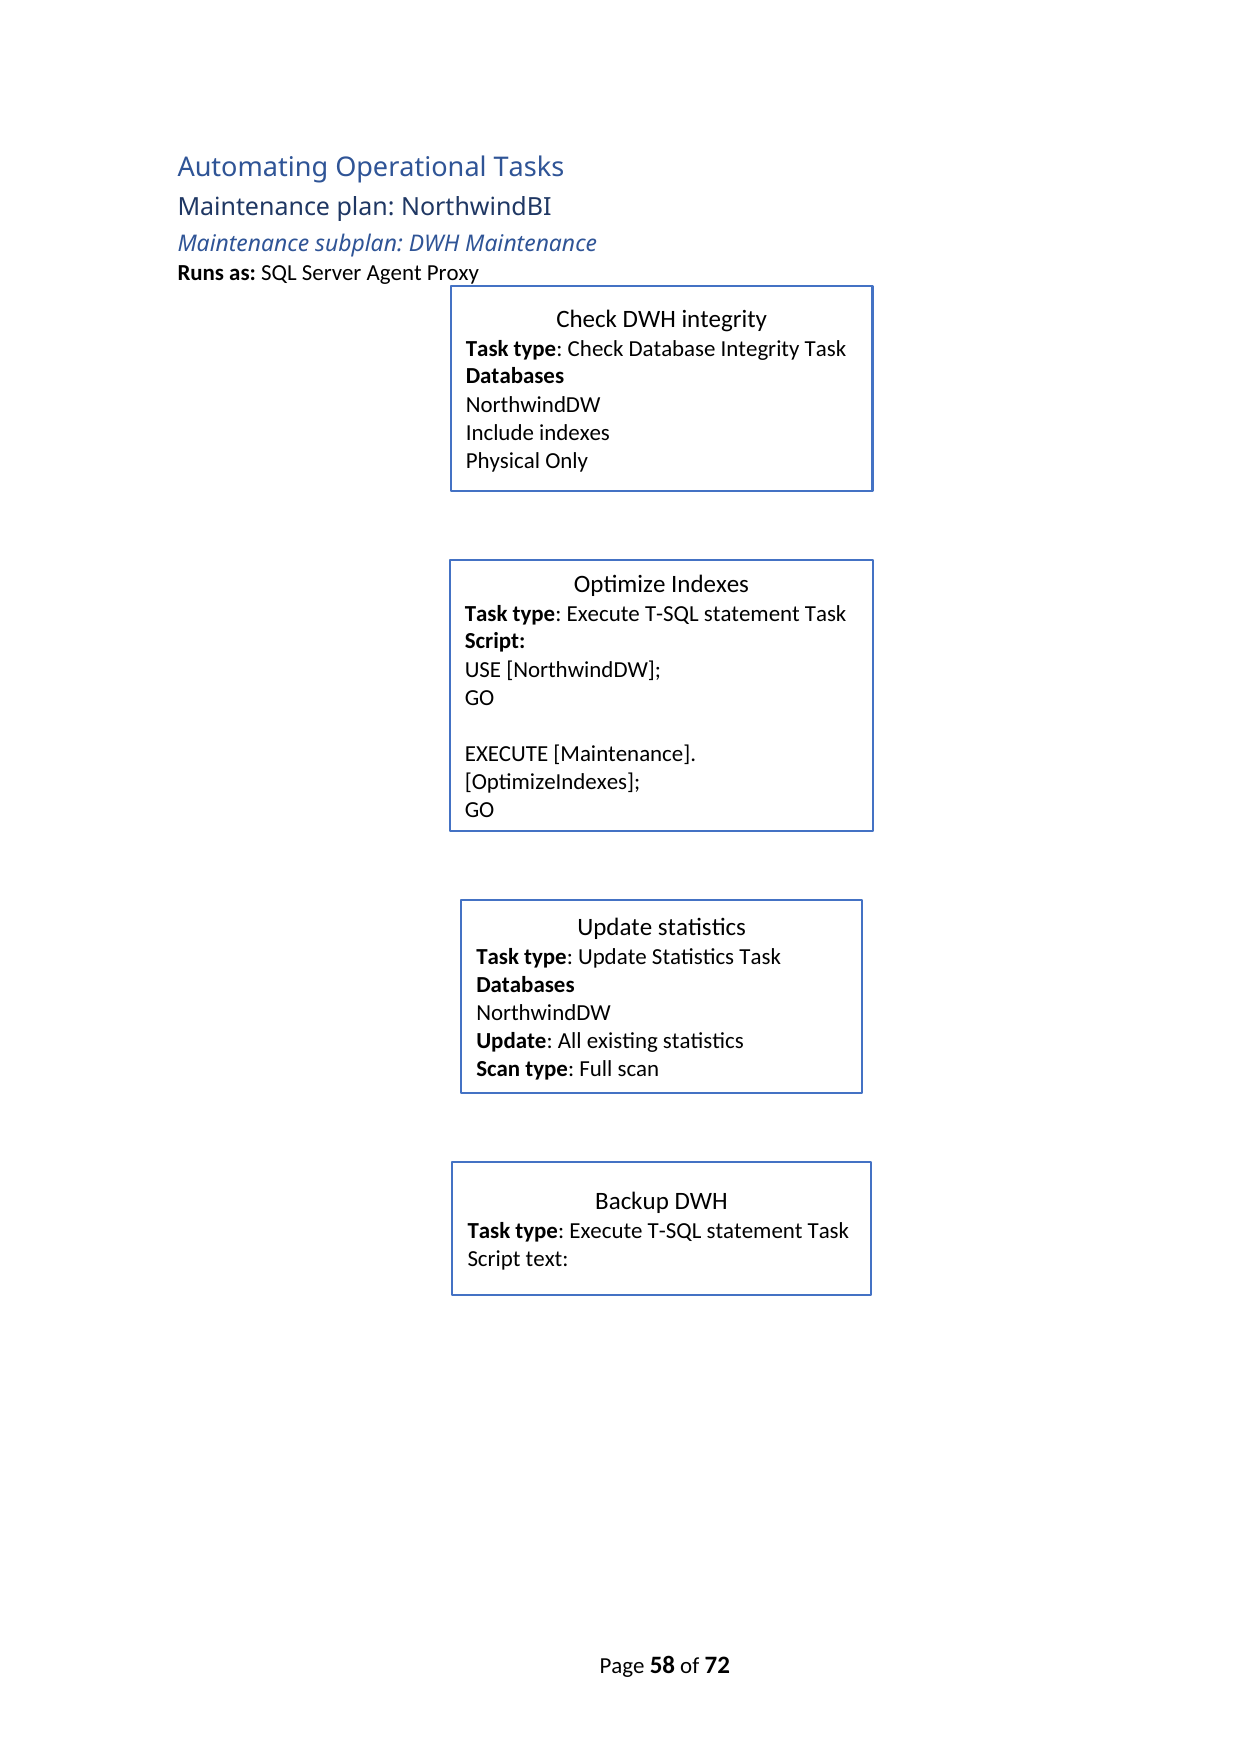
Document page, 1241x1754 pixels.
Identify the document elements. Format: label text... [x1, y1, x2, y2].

subtitle Automating Operational Tasks [177, 147, 1152, 184]
subtitle Maintenance subplan: DWH Maintenance [177, 227, 1152, 258]
subtitle Maintenance plan: NorthwindBI [177, 188, 1152, 222]
text Runs as: SQL Server Agent Proxy [177, 258, 1152, 286]
